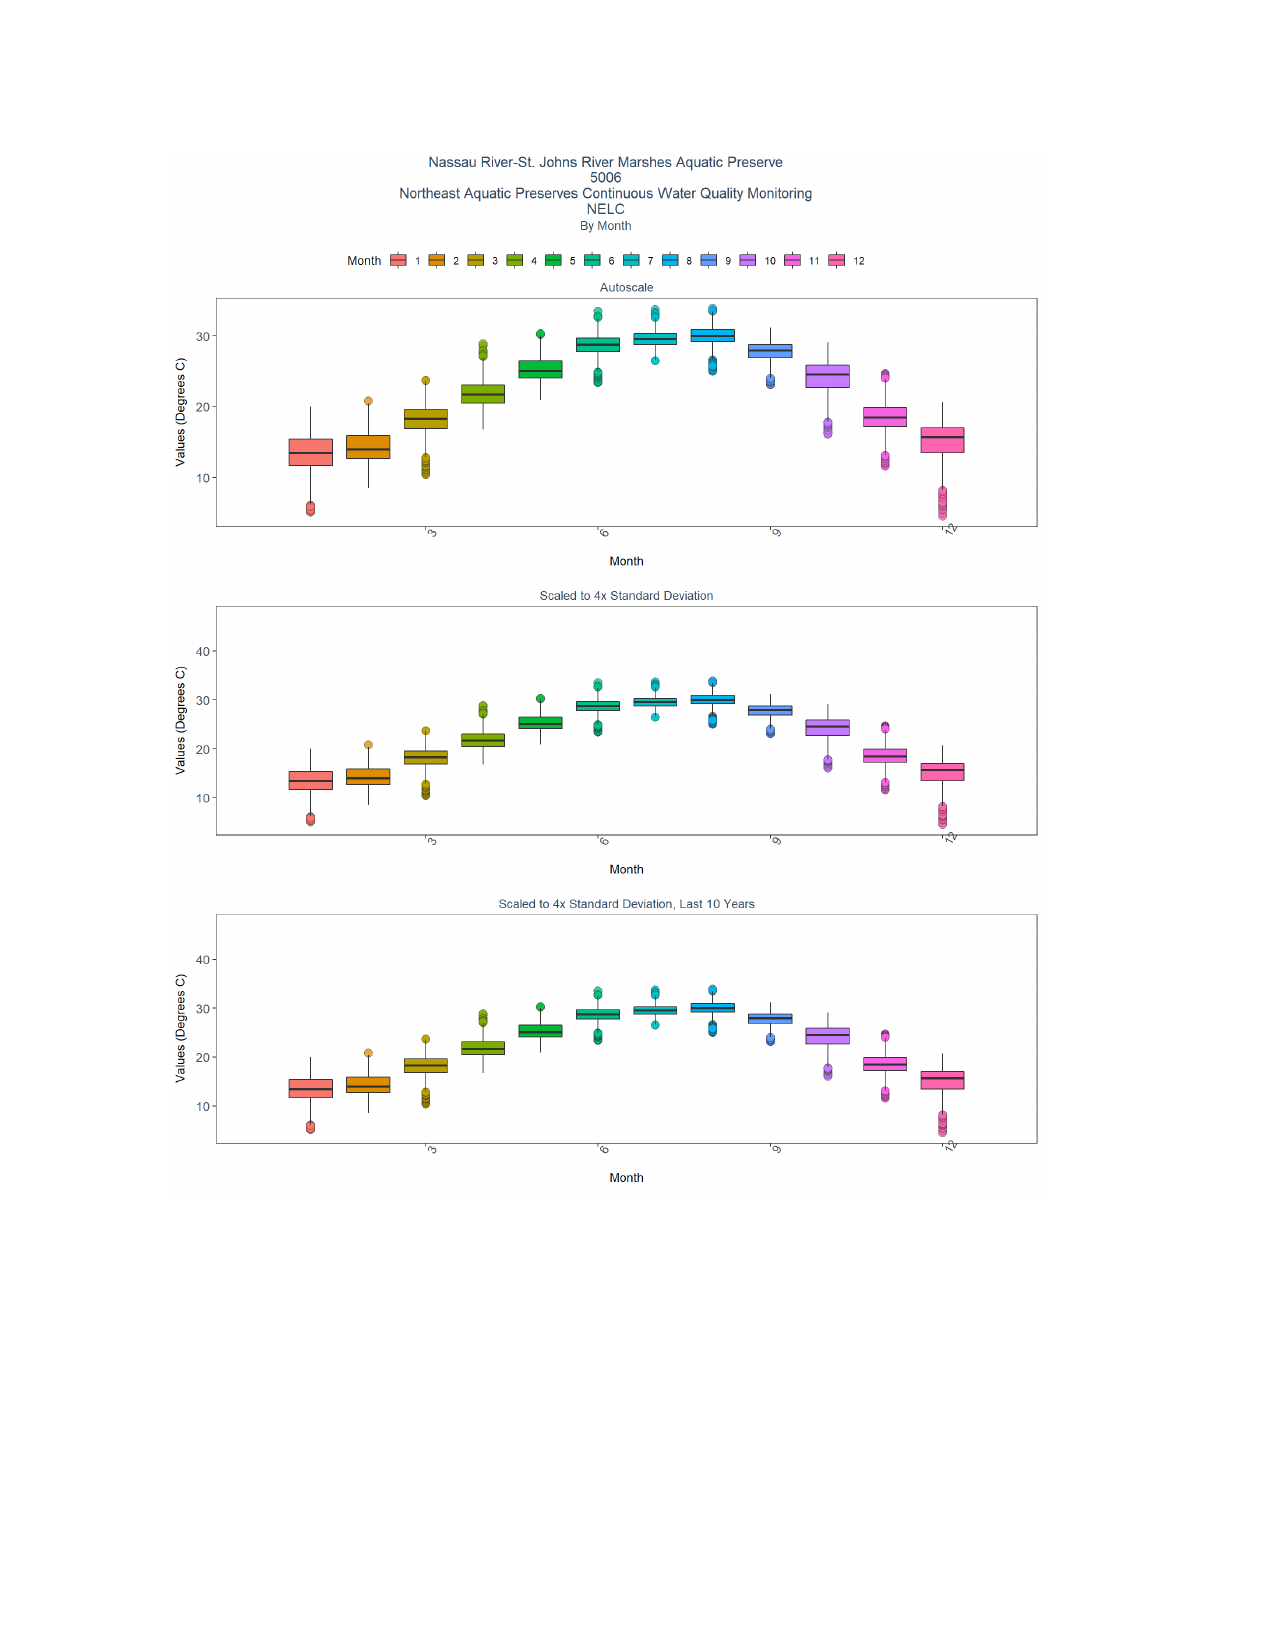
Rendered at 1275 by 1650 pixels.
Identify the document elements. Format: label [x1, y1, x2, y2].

picture [168, 150, 1044, 1200]
